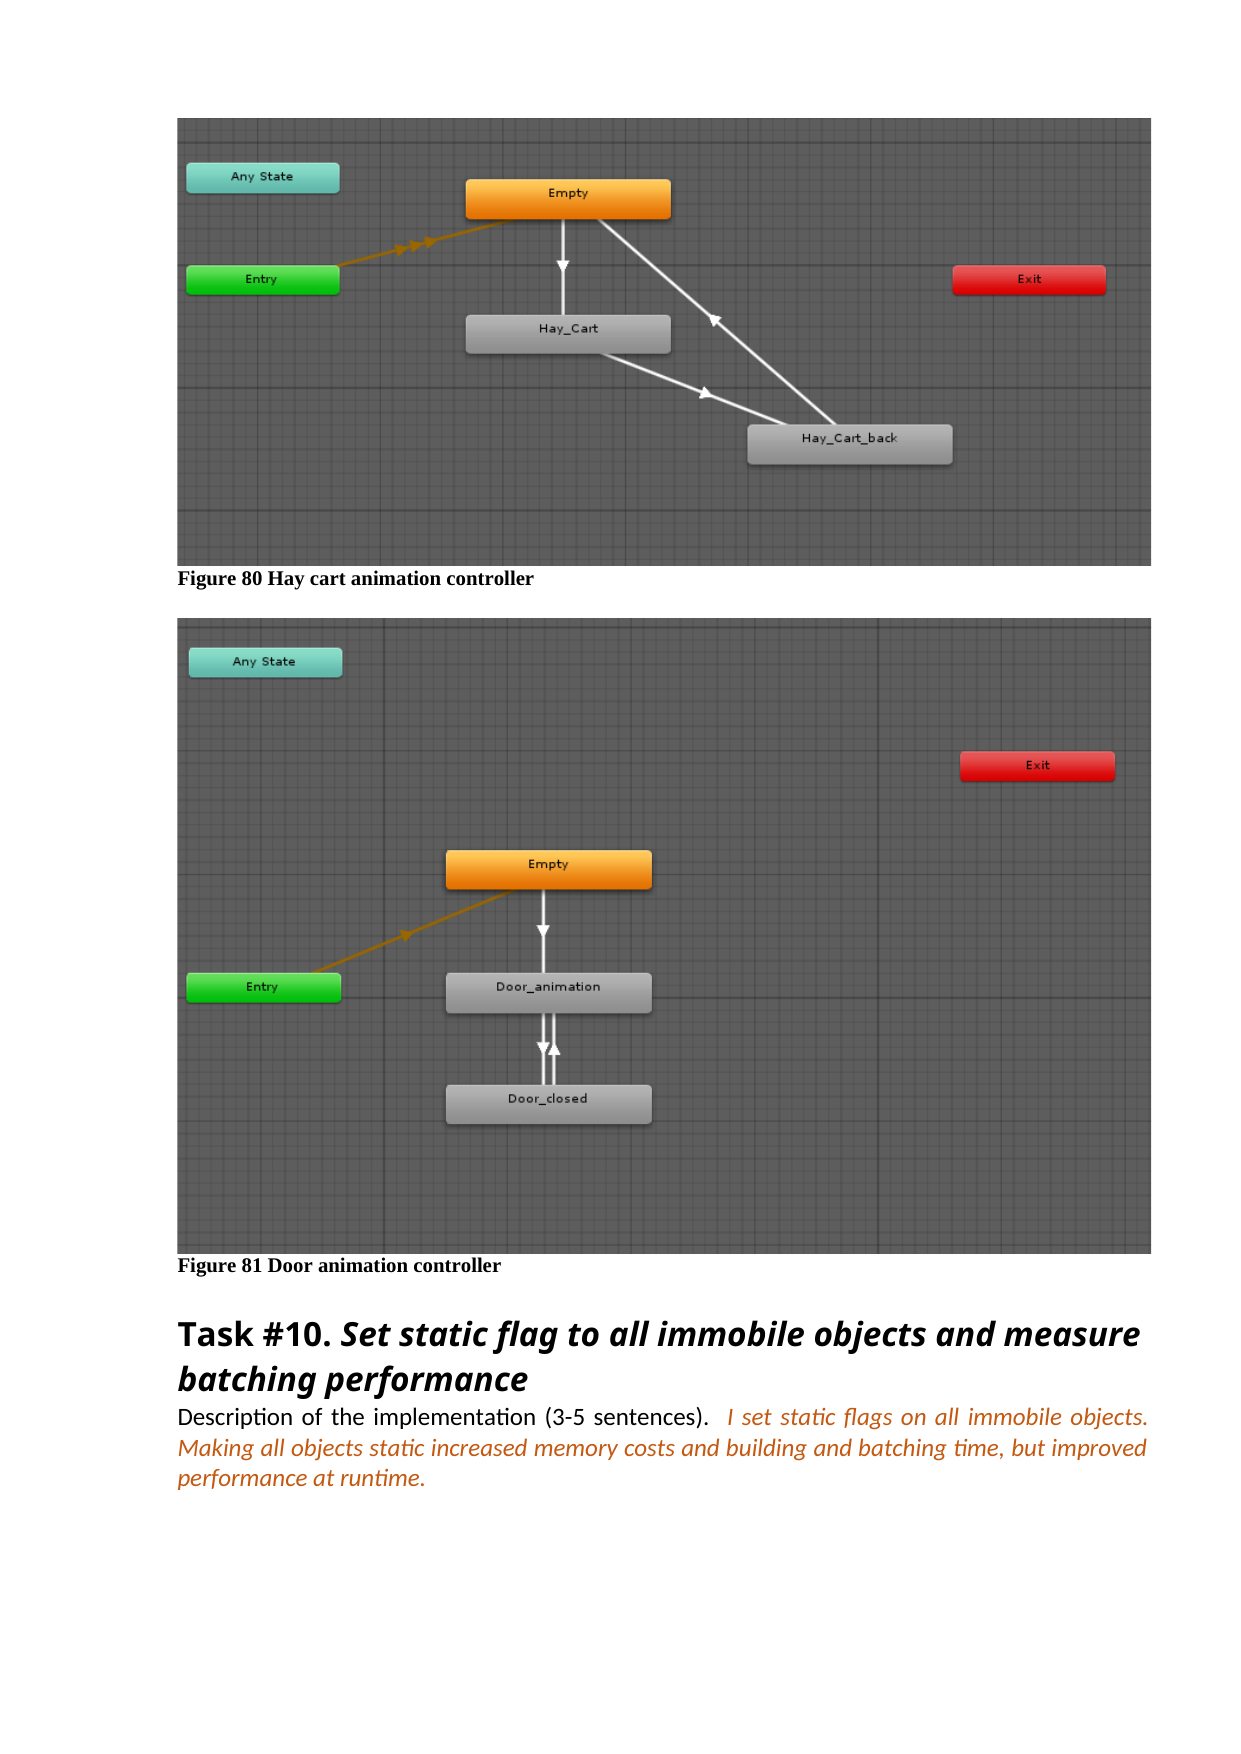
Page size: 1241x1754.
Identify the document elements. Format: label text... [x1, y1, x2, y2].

text Description of the implementation (3-5 sentences). I set static flags on all immobile objects. Making all objects static increased memory costs and building and batching time, but improved performance at runtime. [177, 1401, 719, 1432]
subtitle Task #10. Set static flag to all immobile objects and measure batching performance [177, 1310, 1152, 1401]
text Figure 80 Hay cart animation controller [177, 566, 1152, 590]
picture [177, 618, 1152, 1254]
text Figure 81 Door animation controller [177, 1254, 1152, 1277]
text Description of the implementation (3-5 sentences). I set static flags on all immobile objects. Making all objects static increased memory costs and building and batching time, but improved performance at runtime. [426, 1401, 1152, 1493]
picture [177, 118, 1152, 566]
